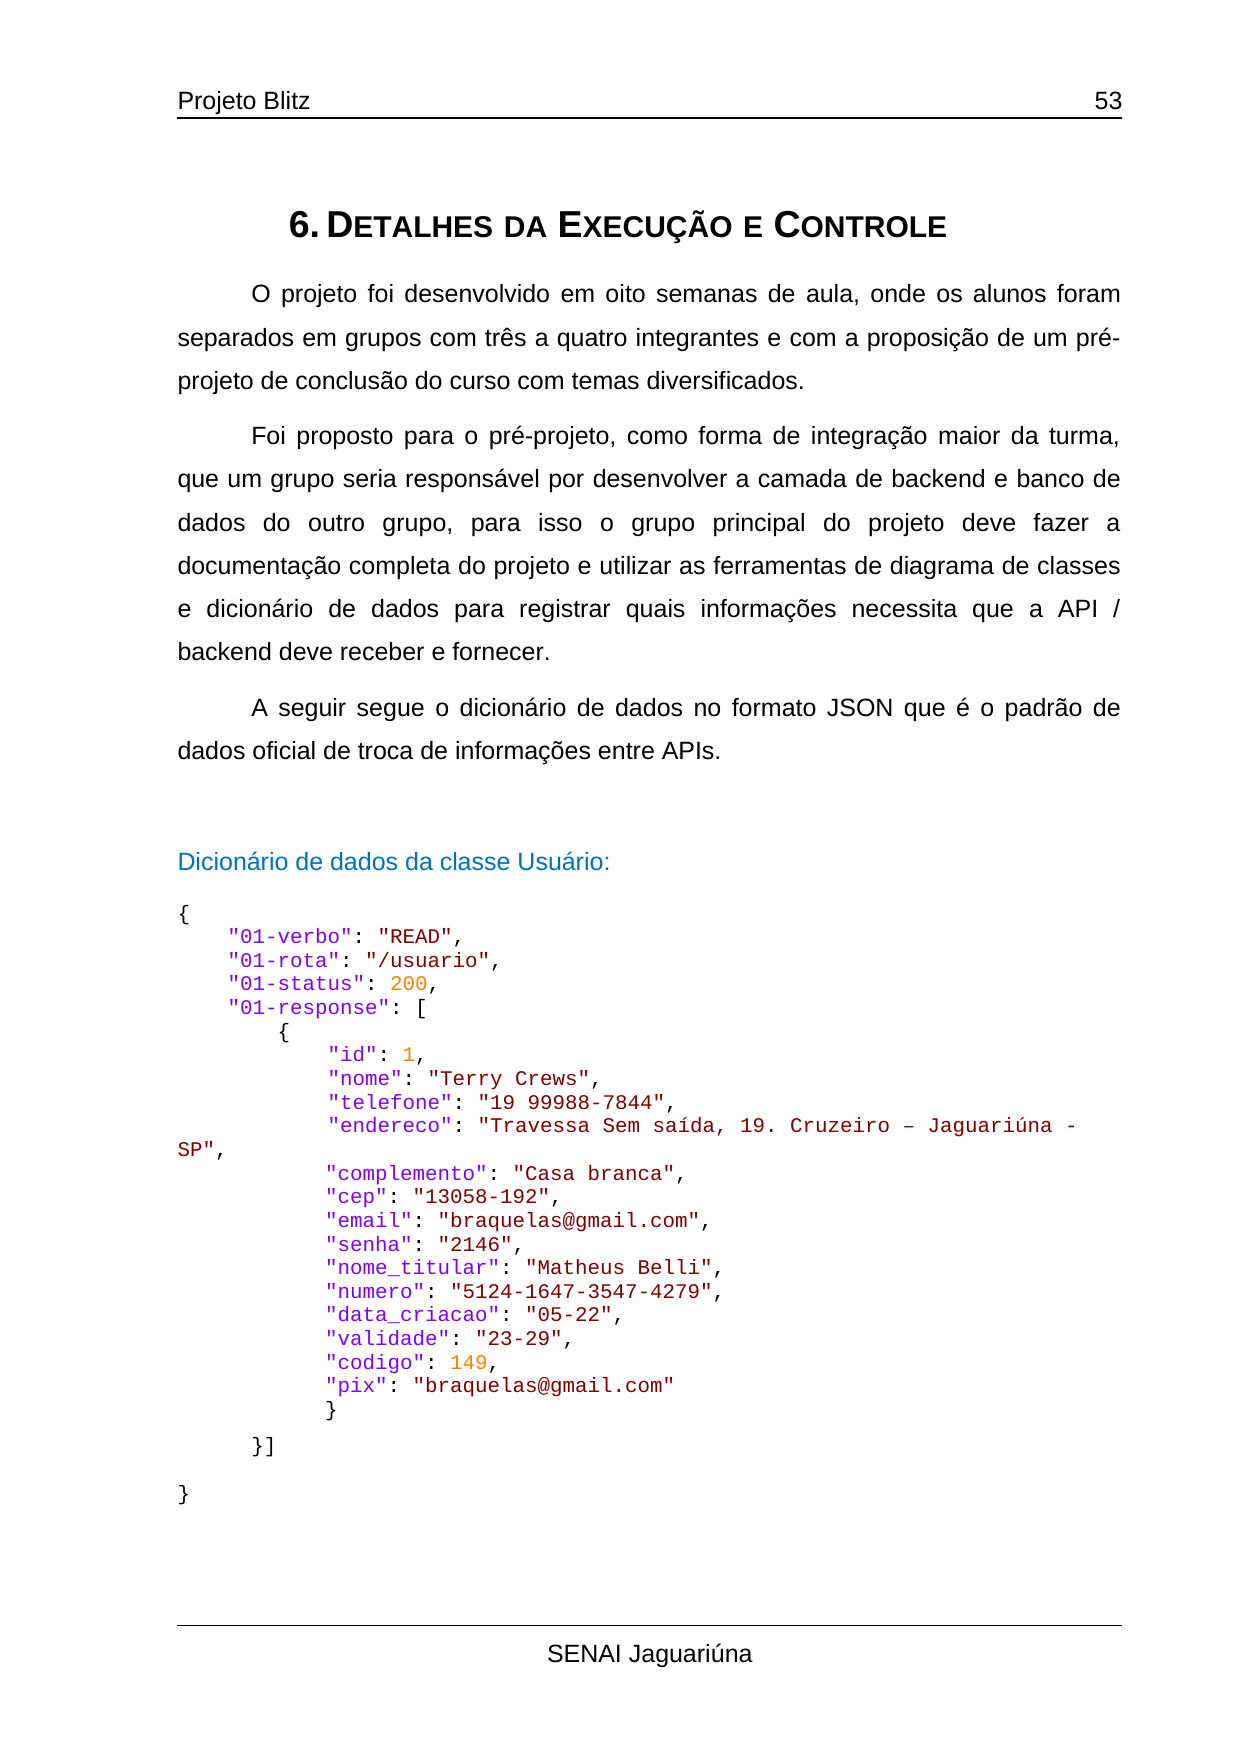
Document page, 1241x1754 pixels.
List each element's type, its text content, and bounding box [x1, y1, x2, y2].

text "data_criacao": "05-22", [325, 1304, 1122, 1328]
text "cep": "13058-192", [325, 1186, 1122, 1210]
text Dicionário de dados da classe Usuário: [177, 847, 1122, 876]
text } [177, 1399, 1122, 1423]
text "email": "braquelas@gmail.com", [325, 1210, 1122, 1233]
text "01-verbo": "READ", [177, 926, 1122, 950]
text "validade": "23-29", [325, 1328, 1122, 1352]
text "01-response": [ [177, 997, 1122, 1021]
text "numero": "5124-1647-3547-4279", [325, 1281, 1122, 1304]
text "pix": "braquelas@gmail.com" [325, 1375, 1122, 1399]
text Foi proposto para o pré-projeto, como forma de integração maior da turma, que um grupo seria responsável por desenvolver a camada de backend e banco de dados do outro grupo, para isso o grupo principal do projeto deve fazer a documentação completa do projeto e utilizar as ferramentas de diagrama de classes e dicionário de dados para registrar quais informações necessita que a API / backend deve receber e fornecer. [177, 421, 1122, 666]
text "01-rota": "/usuario", [177, 950, 1122, 973]
text "endereco": "Travessa Sem saída, 19. Cruzeiro – Jaguariúna - SP", [177, 1115, 1122, 1163]
text { [177, 1021, 1122, 1044]
text }] [177, 1435, 1122, 1459]
text A seguir segue o dicionário de dados no formato JSON que é o padrão de dados oficial de troca de informações entre APIs. [177, 692, 1122, 764]
text O projeto foi desenvolvido em oito semanas de aula, onde os alunos foram separados em grupos com três a quatro integrantes e com a proposição de um pré-projeto de conclusão do curso com temas diversificados. [177, 279, 1122, 394]
text "id": 1, [177, 1044, 1122, 1068]
text "nome": "Terry Crews", [177, 1068, 1122, 1092]
text "codigo": 149, [325, 1352, 1122, 1375]
text { [177, 902, 1122, 926]
text "01-status": 200, [177, 973, 1122, 997]
text "telefone": "19 99988-7844", [177, 1092, 1122, 1115]
text "complemento": "Casa branca", [325, 1163, 1122, 1186]
text } [177, 1483, 1122, 1507]
text "nome_titular": "Matheus Belli", [325, 1257, 1122, 1281]
subtitle Detalhes da Execução e Controle [288, 202, 1122, 245]
text "senha": "2146", [325, 1233, 1122, 1257]
